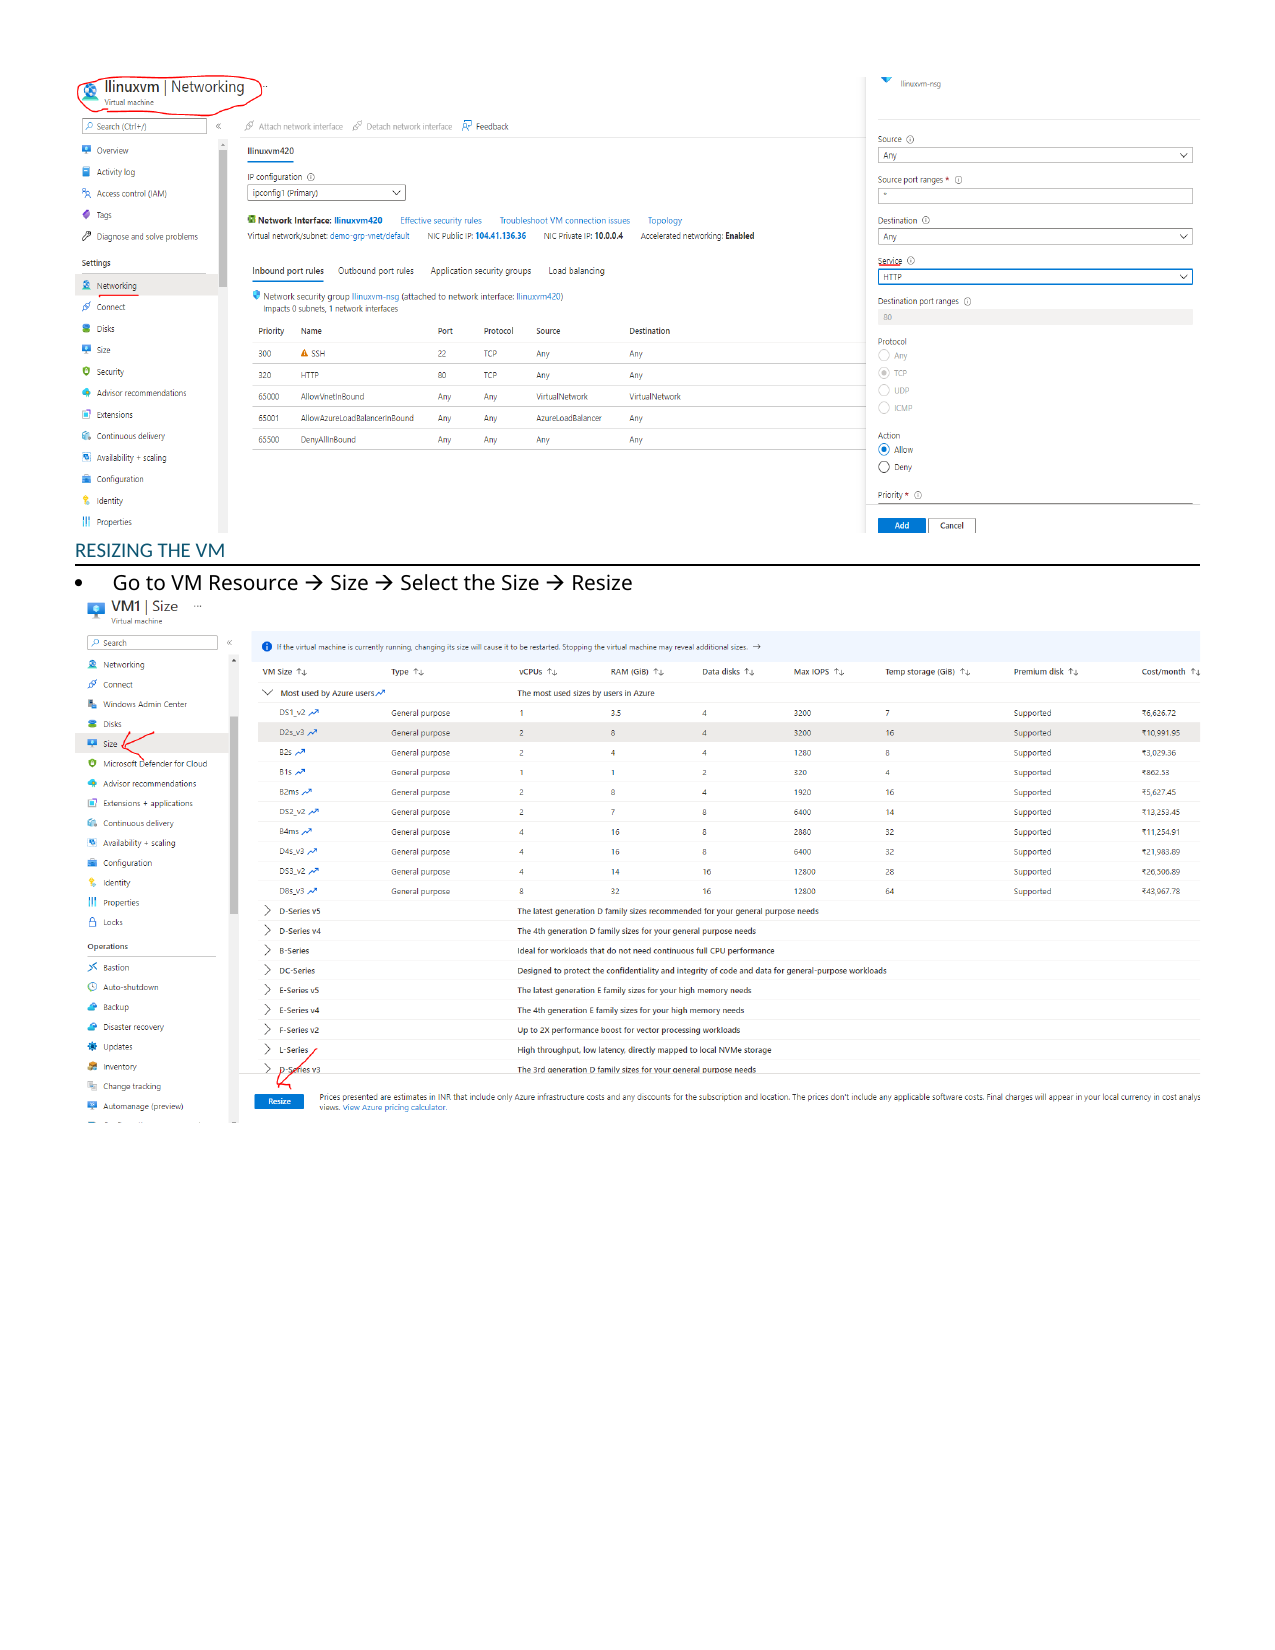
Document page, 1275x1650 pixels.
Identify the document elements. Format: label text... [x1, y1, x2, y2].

picture [75, 596, 1200, 1123]
picture [75, 75, 1200, 533]
subtitle RESIZING THE VM [75, 537, 1200, 564]
list Go to VM Resource Size Select the Size Resize [75, 568, 1200, 596]
